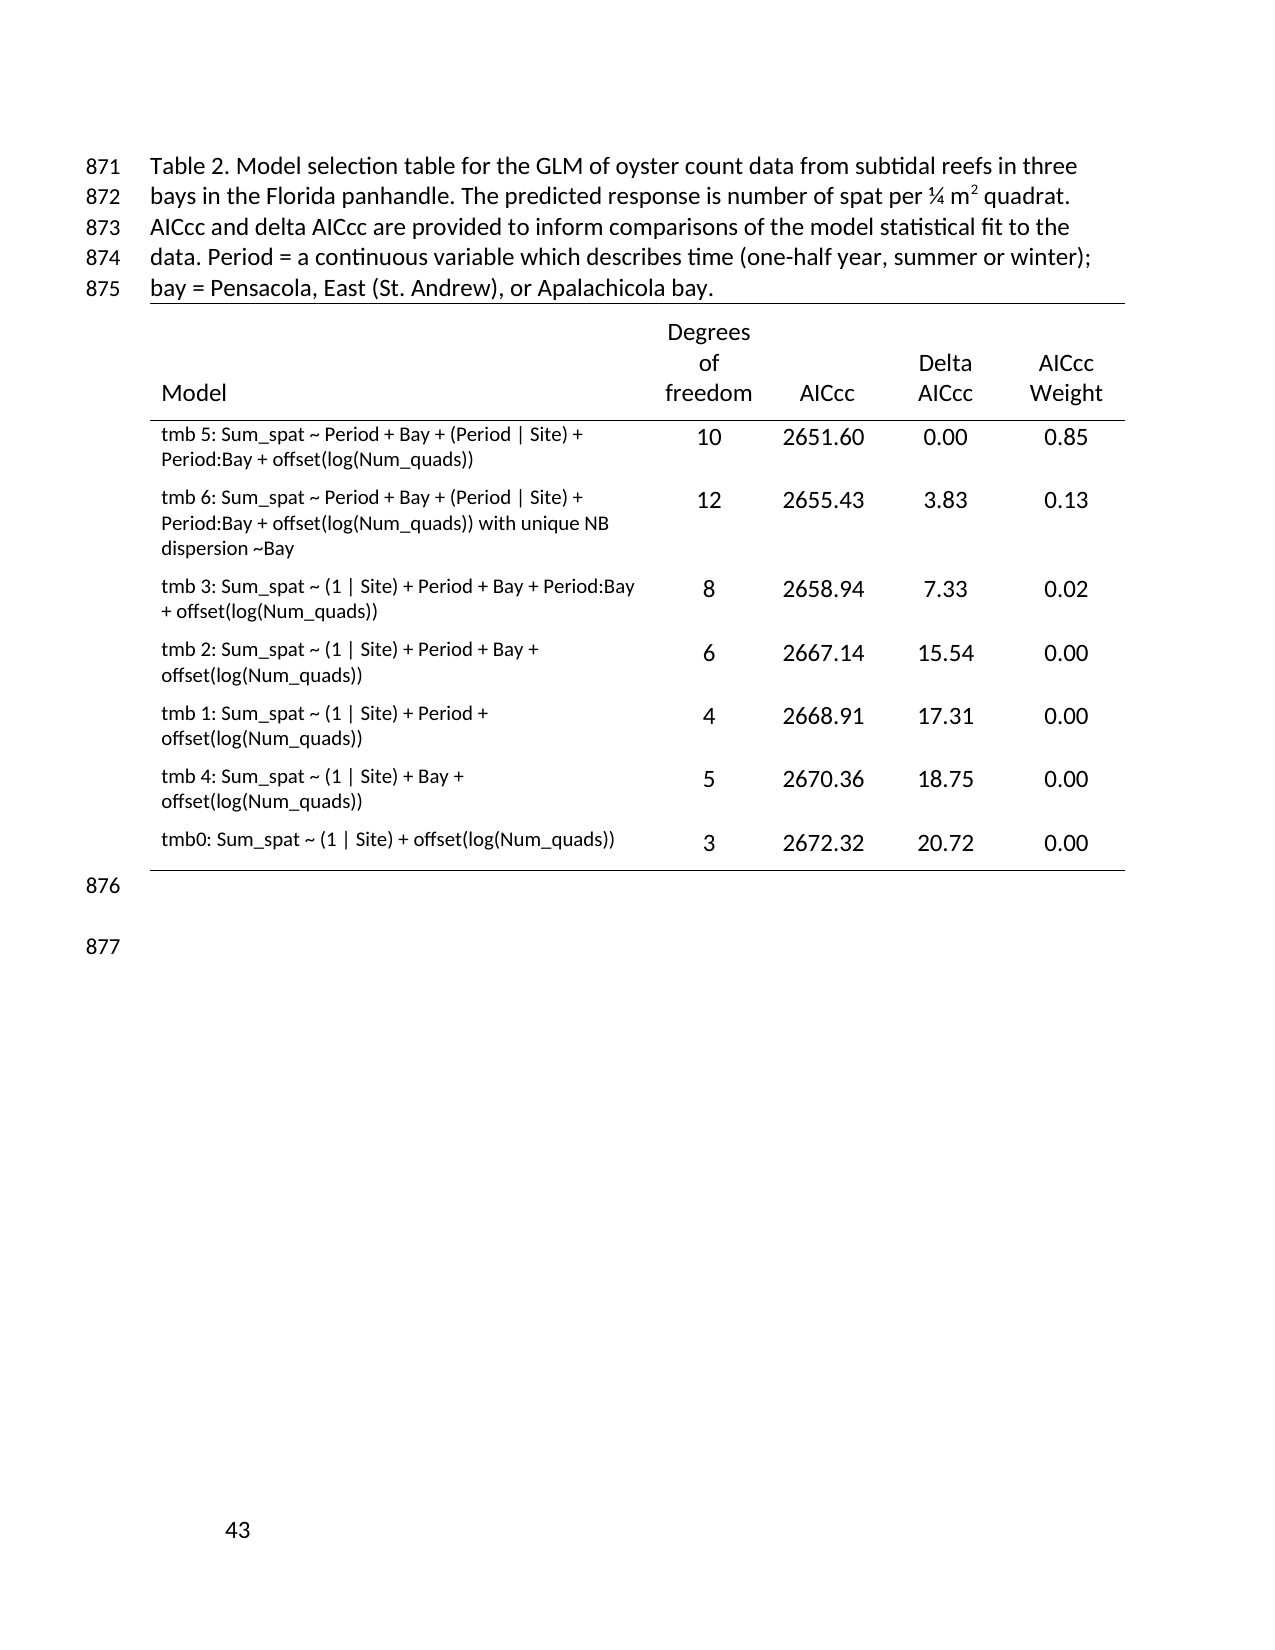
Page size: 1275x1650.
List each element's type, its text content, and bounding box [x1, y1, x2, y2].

table_cell 4 [647, 700, 771, 763]
table_cell 0.00 [883, 421, 1008, 484]
table_cell 2658.94 [771, 573, 883, 637]
table_cell 3 [647, 827, 771, 870]
table_cell 7.33 [883, 573, 1008, 637]
table_cell 20.72 [883, 827, 1008, 870]
table_cell 0.00 [1008, 763, 1125, 827]
table_cell 5 [647, 763, 771, 827]
table_cell tmb0: Sum_spat ~ (1 | Site) + offset(log(Num_quads)) [150, 827, 647, 870]
table_cell 0.85 [1008, 421, 1125, 484]
table_cell tmb 5: Sum_spat ~ Period + Bay + (Period | Site) + Period:Bay + offset(log(Num_quads)) [150, 421, 647, 484]
table_cell 0.00 [1008, 827, 1125, 870]
table_cell tmb 3: Sum_spat ~ (1 | Site) + Period + Bay + Period:Bay + offset(log(Num_quads)) [150, 573, 647, 637]
table_cell 2668.91 [771, 700, 883, 763]
table_cell tmb 2: Sum_spat ~ (1 | Site) + Period + Bay + offset(log(Num_quads)) [150, 637, 647, 700]
text Table 2. Model selection table for the GLM of oyster count data from subtidal reefs in three bays in the Florida panhandle. The predicted response is number of spat per ¼ m2 quadrat. AICcc and delta AICcc are provided to inform comparisons of the model statistical fit to the data. Period = a continuous variable which describes time (one-half year, summer or winter); bay = Pensacola, East (St. Andrew), or Apalachicola bay. [150, 150, 1125, 303]
table_cell 10 [647, 421, 771, 484]
table_cell 2651.60 [771, 421, 883, 484]
table_header Degrees of freedom [647, 304, 771, 420]
table_cell 3.83 [883, 485, 1008, 573]
table_cell tmb 6: Sum_spat ~ Period + Bay + (Period | Site) + Period:Bay + offset(log(Num_quads)) with unique NB dispersion ~Bay [150, 485, 647, 573]
table_cell 2655.43 [771, 485, 883, 573]
table_cell 0.13 [1008, 485, 1125, 573]
table_header Delta AICcc [883, 304, 1008, 420]
table_cell 6 [647, 637, 771, 700]
table_cell 0.02 [1008, 573, 1125, 637]
table_cell tmb 1: Sum_spat ~ (1 | Site) + Period + offset(log(Num_quads)) [150, 700, 647, 763]
table_header AICcc Weight [1008, 304, 1125, 420]
table_cell 0.00 [1008, 637, 1125, 700]
table_cell 15.54 [883, 637, 1008, 700]
table_cell 0.00 [1008, 700, 1125, 763]
table_header Model [150, 304, 647, 420]
table_cell 2670.36 [771, 763, 883, 827]
table_cell 2672.32 [771, 827, 883, 870]
table_cell 17.31 [883, 700, 1008, 763]
table_cell tmb 4: Sum_spat ~ (1 | Site) + Bay + offset(log(Num_quads)) [150, 763, 647, 827]
table_cell 12 [647, 485, 771, 573]
table_header AICcc [771, 304, 883, 420]
table_cell 2667.14 [771, 637, 883, 700]
table_cell 8 [647, 573, 771, 637]
table_cell 18.75 [883, 763, 1008, 827]
